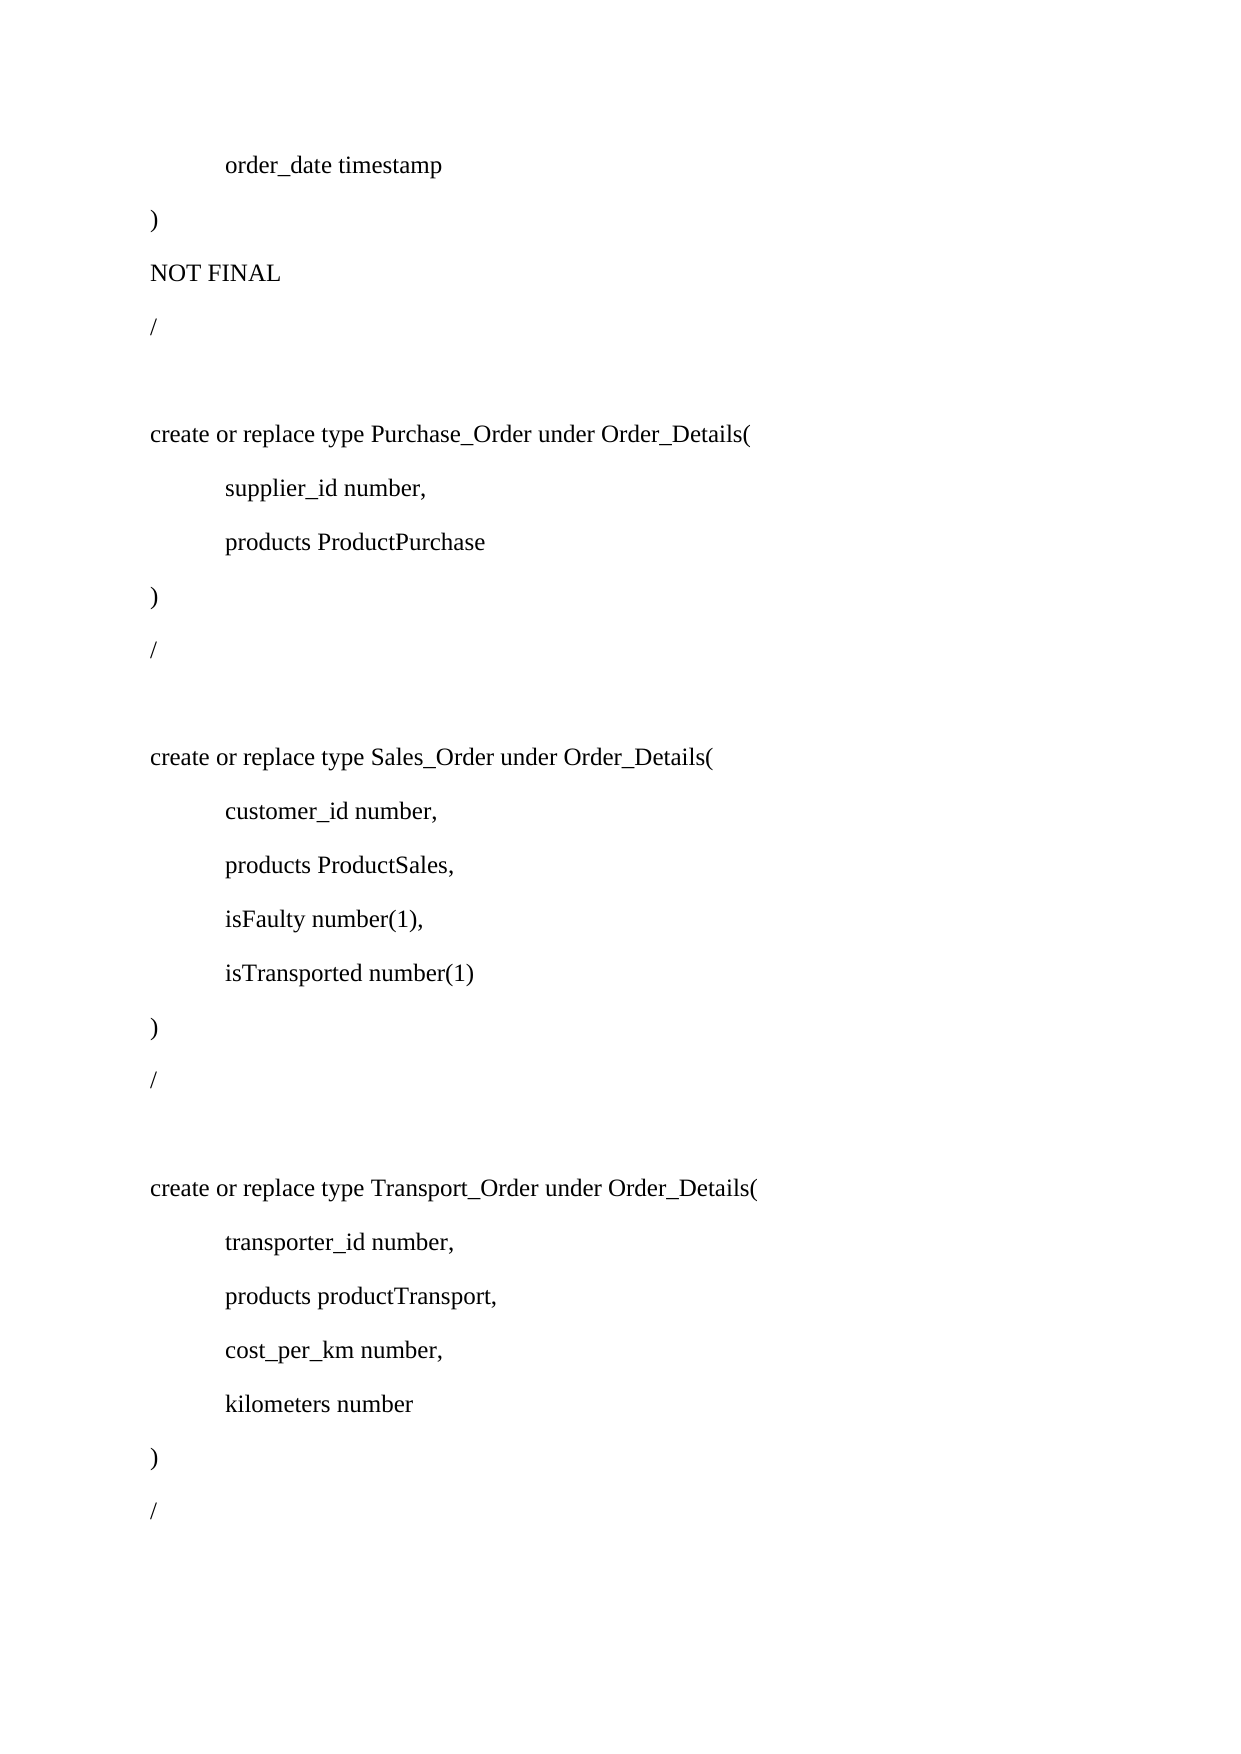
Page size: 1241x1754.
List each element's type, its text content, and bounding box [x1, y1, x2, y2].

text transporter_id number, [150, 1227, 1090, 1256]
text create or replace type Transport_Order under Order_Details( [150, 1173, 1090, 1202]
text NOT FINAL [150, 258, 1090, 286]
text supplier_id number, [150, 473, 1090, 502]
text create or replace type Purchase_Order under Order_Details( [150, 419, 1090, 448]
text isTransported number(1) [150, 958, 1090, 987]
text ) [150, 1442, 1090, 1471]
text kilometers number [150, 1389, 1090, 1417]
text ) [150, 204, 1090, 233]
text / [150, 635, 1090, 663]
text ) [150, 581, 1090, 609]
text products ProductPurchase [150, 527, 1090, 556]
text / [150, 1066, 1090, 1094]
text customer_id number, [150, 796, 1090, 825]
text / [150, 312, 1090, 340]
text / [150, 1496, 1090, 1525]
text order_date timestamp [150, 150, 1090, 179]
text ) [150, 1012, 1090, 1040]
text cost_per_km number, [150, 1335, 1090, 1363]
text products ProductSales, [150, 850, 1090, 879]
text isFaulty number(1), [150, 904, 1090, 933]
text create or replace type Sales_Order under Order_Details( [150, 742, 1090, 771]
text products productTransport, [150, 1281, 1090, 1310]
